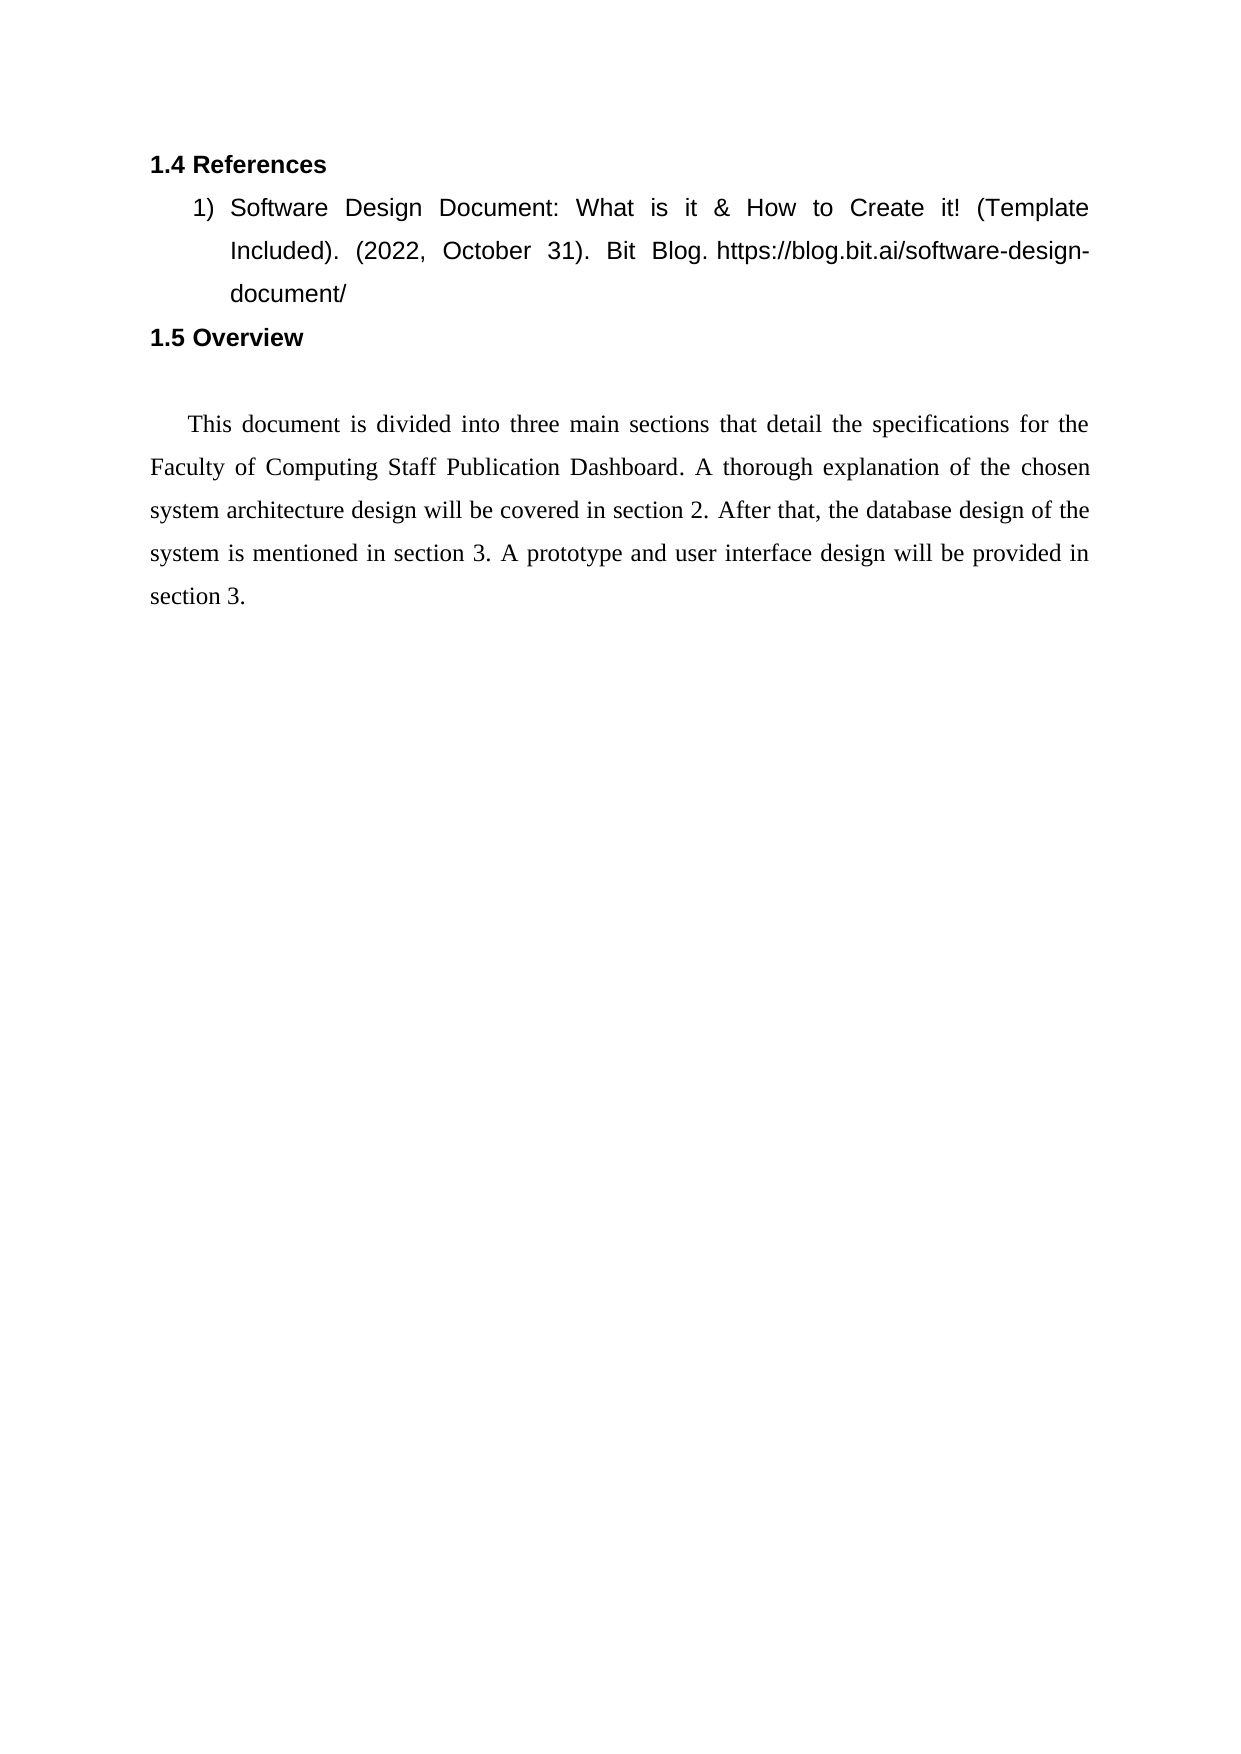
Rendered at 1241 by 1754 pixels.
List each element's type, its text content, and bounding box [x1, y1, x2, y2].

list References [150, 150, 1090, 179]
list Overview [150, 322, 1090, 351]
list Software Design Document: What is it & How to Create it! (Template Included). (2022, October 31). Bit Blog. https://blog.bit.ai/software-design-document/ [192, 193, 1090, 308]
text This document is divided into three main sections that detail the specifications for the Faculty of Computing Staff Publication Dashboard. A thorough explanation of the chosen system architecture design will be covered in section 2. After that, the database design of the system is mentioned in section 3. A prototype and user interface design will be provided in section 3. [150, 409, 1090, 610]
